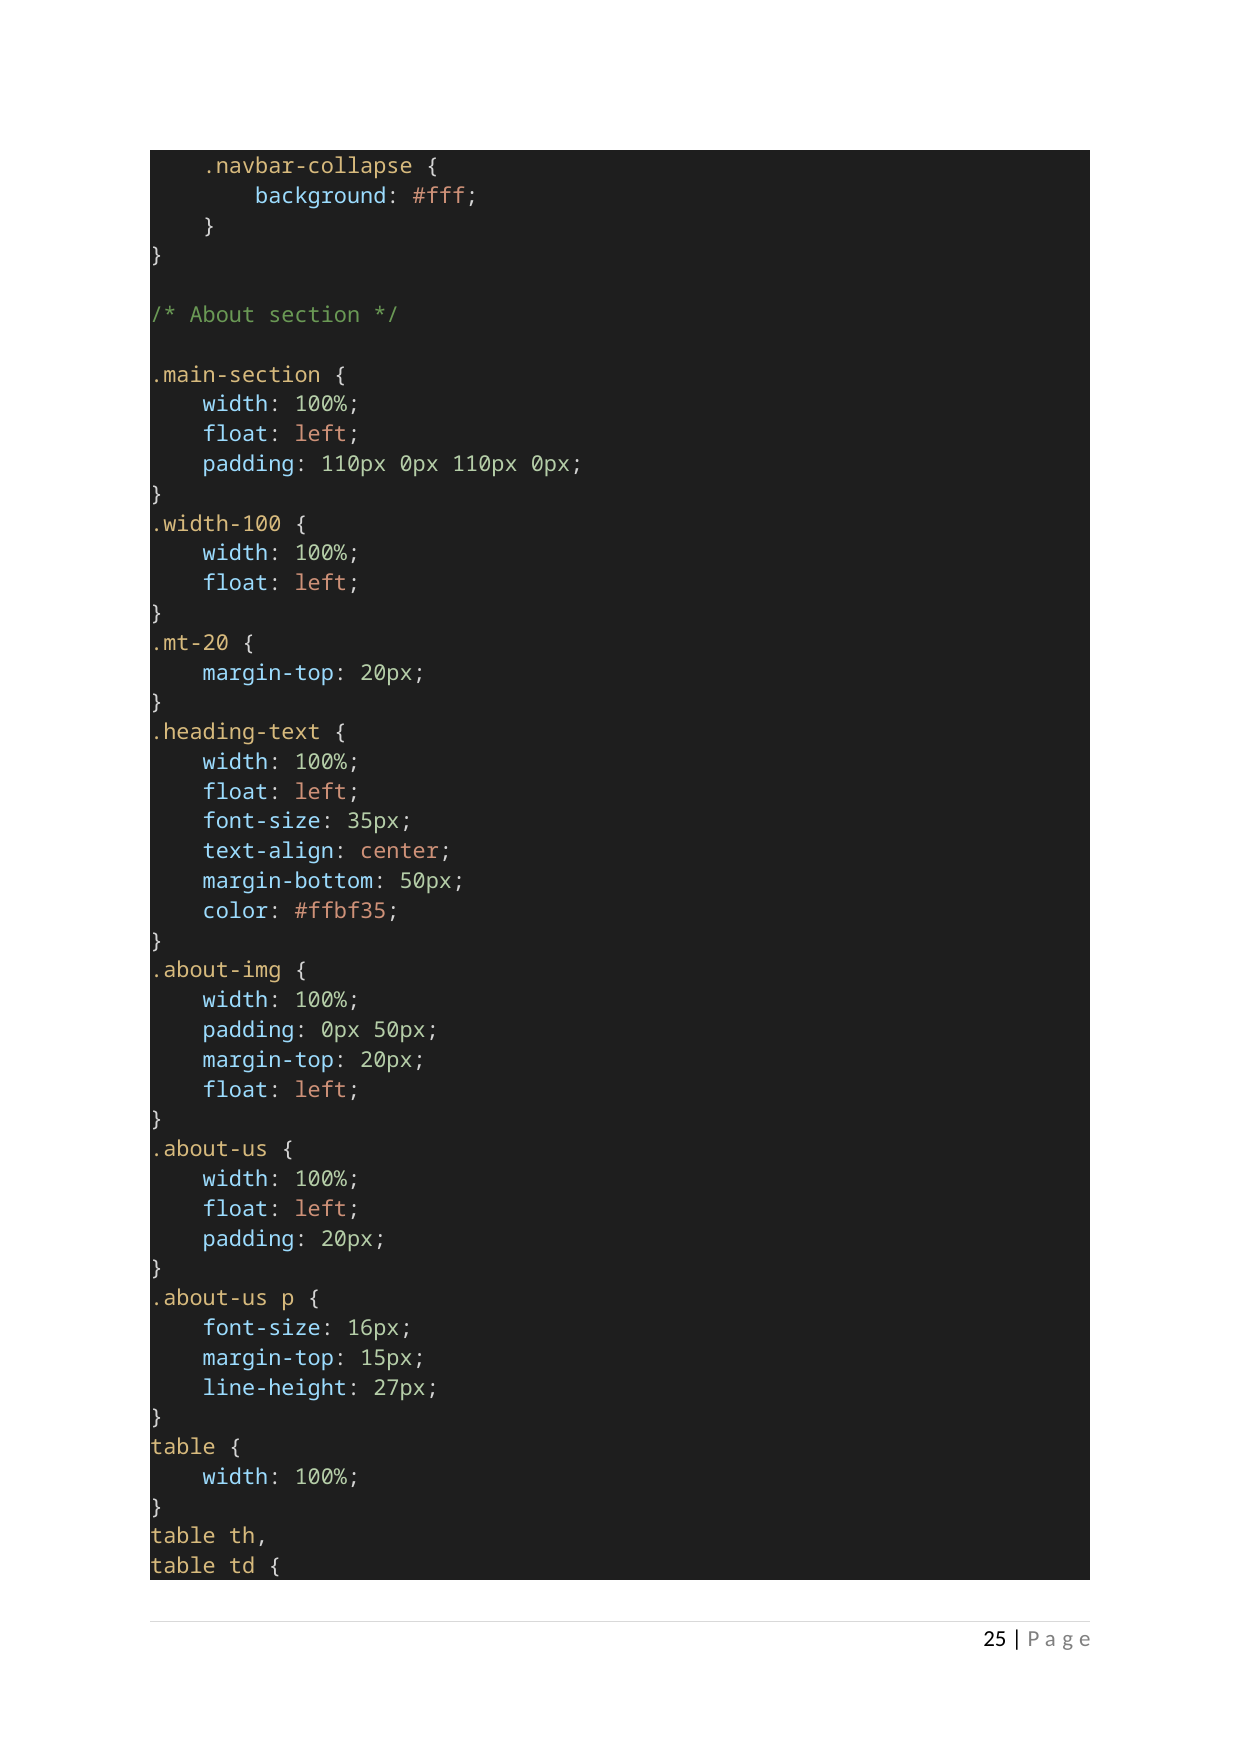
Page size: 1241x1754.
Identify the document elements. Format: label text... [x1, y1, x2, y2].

text /* About section */ [150, 299, 1090, 329]
text } [150, 686, 1090, 716]
text width: 100%; [150, 388, 1090, 418]
text padding: 110px 0px 110px 0px; [150, 448, 1090, 478]
text .main-section { [150, 358, 1090, 388]
text } [150, 924, 1090, 954]
text .about-us { [150, 1133, 1090, 1163]
text table { [150, 1431, 1090, 1461]
text } [150, 1491, 1090, 1520]
text } [150, 597, 1090, 627]
text } [150, 1252, 1090, 1282]
text float: left; [150, 418, 1090, 448]
text margin-top: 15px; [150, 1342, 1090, 1371]
text width: 100%; [150, 1163, 1090, 1193]
text font-size: 35px; [150, 805, 1090, 835]
text margin-top: 20px; [150, 656, 1090, 686]
text } [150, 1103, 1090, 1133]
text width: 100%; [150, 537, 1090, 567]
text .about-us p { [150, 1282, 1090, 1312]
text background: #fff; [150, 180, 1090, 209]
text } [150, 478, 1090, 507]
text float: left; [150, 567, 1090, 597]
text width: 100%; [150, 746, 1090, 776]
text .about-img { [150, 954, 1090, 984]
text .mt-20 { [150, 627, 1090, 656]
text line-height: 27px; [150, 1371, 1090, 1401]
text padding: 20px; [150, 1222, 1090, 1252]
text width: 100%; [150, 1461, 1090, 1491]
text font-size: 16px; [150, 1312, 1090, 1342]
text .heading-text { [150, 716, 1090, 746]
text .width-100 { [150, 507, 1090, 537]
text text-align: center; [150, 835, 1090, 865]
text margin-top: 20px; [150, 1044, 1090, 1073]
text float: left; [150, 1073, 1090, 1103]
text table th, [150, 1520, 1090, 1550]
text table td { [150, 1550, 1090, 1580]
text } [150, 239, 1090, 269]
text .navbar-collapse { [150, 150, 1090, 180]
text color: #ffbf35; [150, 895, 1090, 924]
text padding: 0px 50px; [150, 1014, 1090, 1044]
text } [150, 209, 1090, 239]
text float: left; [150, 1193, 1090, 1222]
text margin-bottom: 50px; [150, 865, 1090, 895]
text width: 100%; [150, 984, 1090, 1014]
text float: left; [150, 776, 1090, 805]
text } [150, 1401, 1090, 1431]
